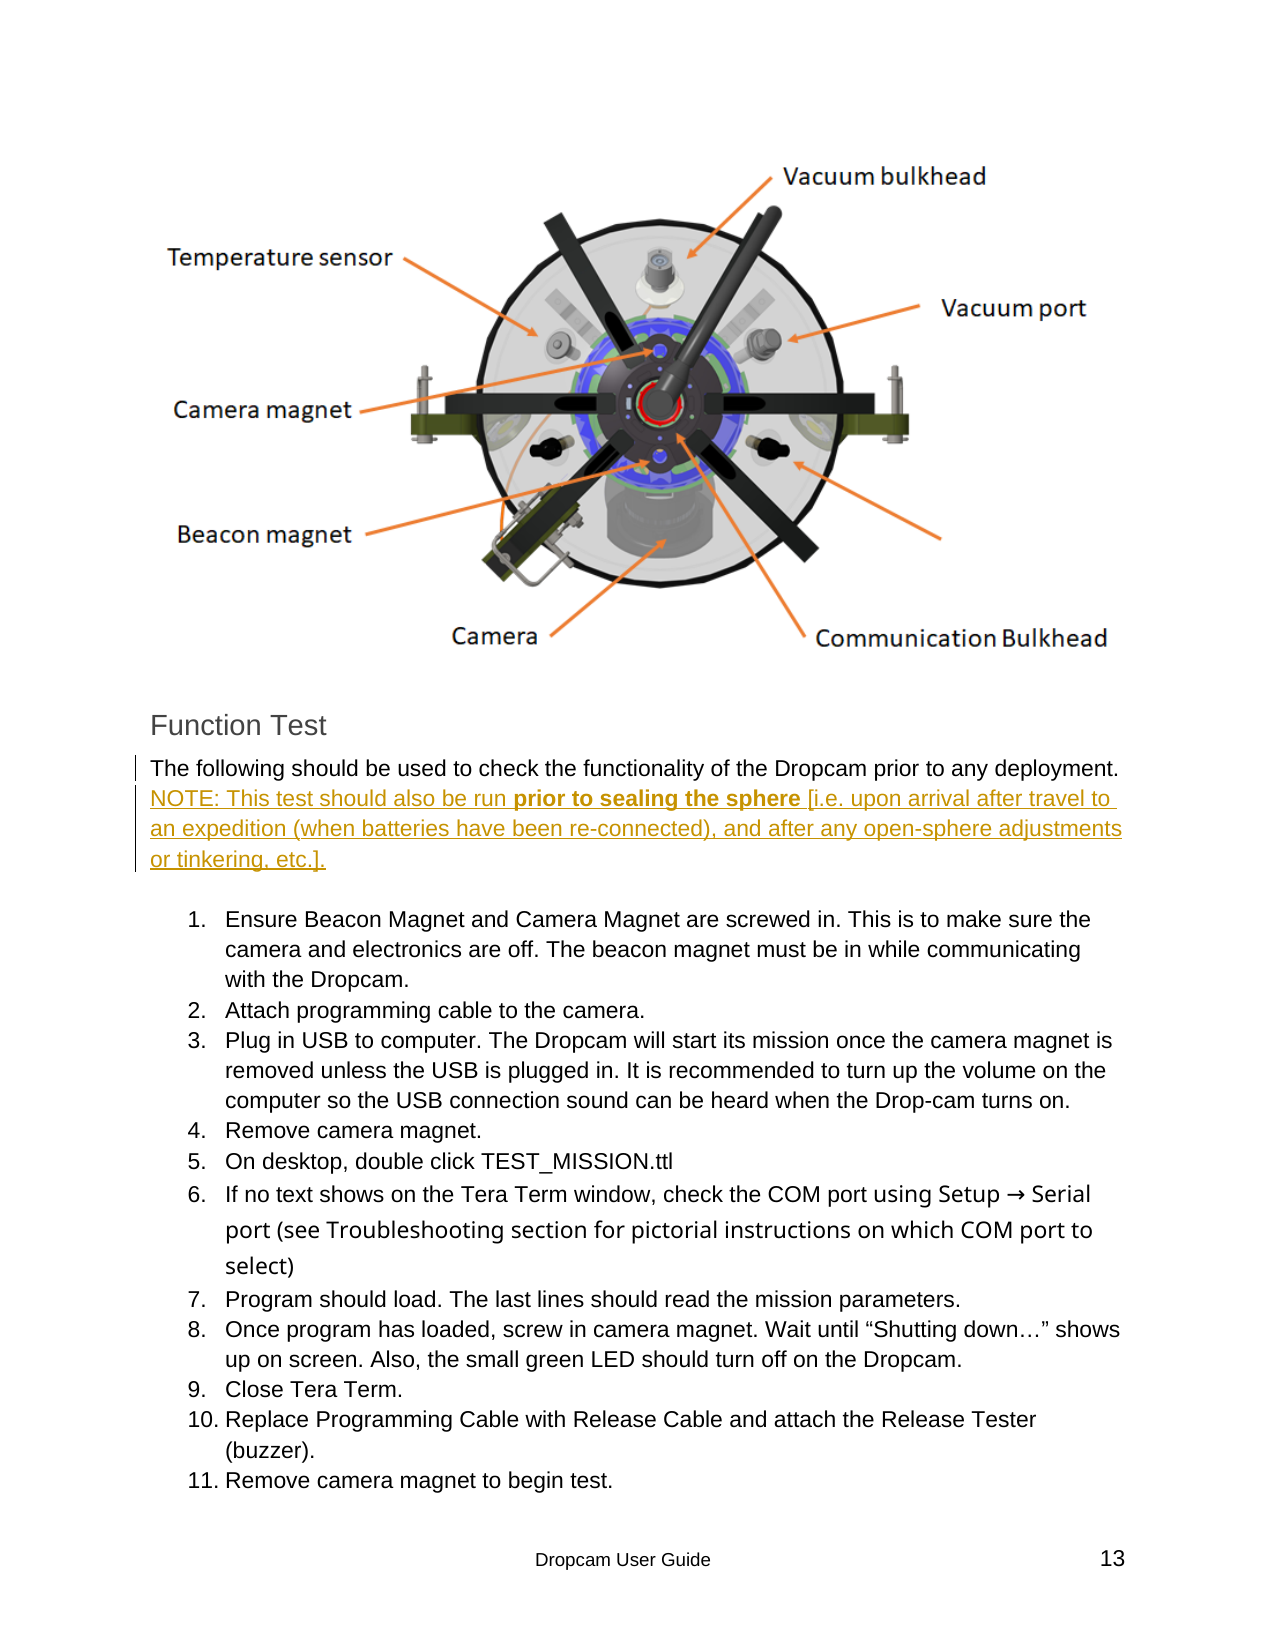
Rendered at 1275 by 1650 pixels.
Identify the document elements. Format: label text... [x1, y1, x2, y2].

list On desktop, double click TEST_MISSION.ttl [187, 1148, 1125, 1174]
list Plug in USB to computer. The Dropcam will start its mission once the camera magnet is removed unless the USB is plugged in. It is recommended to turn up the volume on the computer so the USB connection sound can be heard when the Drop-cam turns on. [187, 1027, 1125, 1113]
list Replace Programming Cable with Release Cable and attach the Release Tester (buzzer). [187, 1406, 1125, 1463]
text The following should be used to check the functionality of the Dropcam prior to any deployment. [150, 755, 1125, 781]
picture [150, 150, 1125, 671]
list Ensure Beacon Magnet and Camera Magnet are screwed in. This is to make sure the camera and electronics are off. The beacon magnet must be in while communicating with the Dropcam. [187, 906, 1125, 993]
list Program should load. The last lines should read the mission parameters. [187, 1286, 1125, 1312]
list Attach programming cable to the camera. [187, 997, 1125, 1023]
list Remove camera magnet. [187, 1117, 1125, 1144]
list Once program has loaded, screw in camera magnet. Wait until “Shutting down…” shows up on screen. Also, the small green LED should turn off on the Dropcam. [187, 1316, 1125, 1372]
list Close Tera Term. [187, 1376, 1125, 1403]
subtitle Function Test [150, 708, 1125, 742]
list Remove camera magnet to begin test. [187, 1467, 1125, 1493]
list If no text shows on the Tera Term window, check the COM port using Setup → Serial port (see Troubleshooting section for pictorial instructions on which COM port to select) [187, 1178, 1125, 1281]
